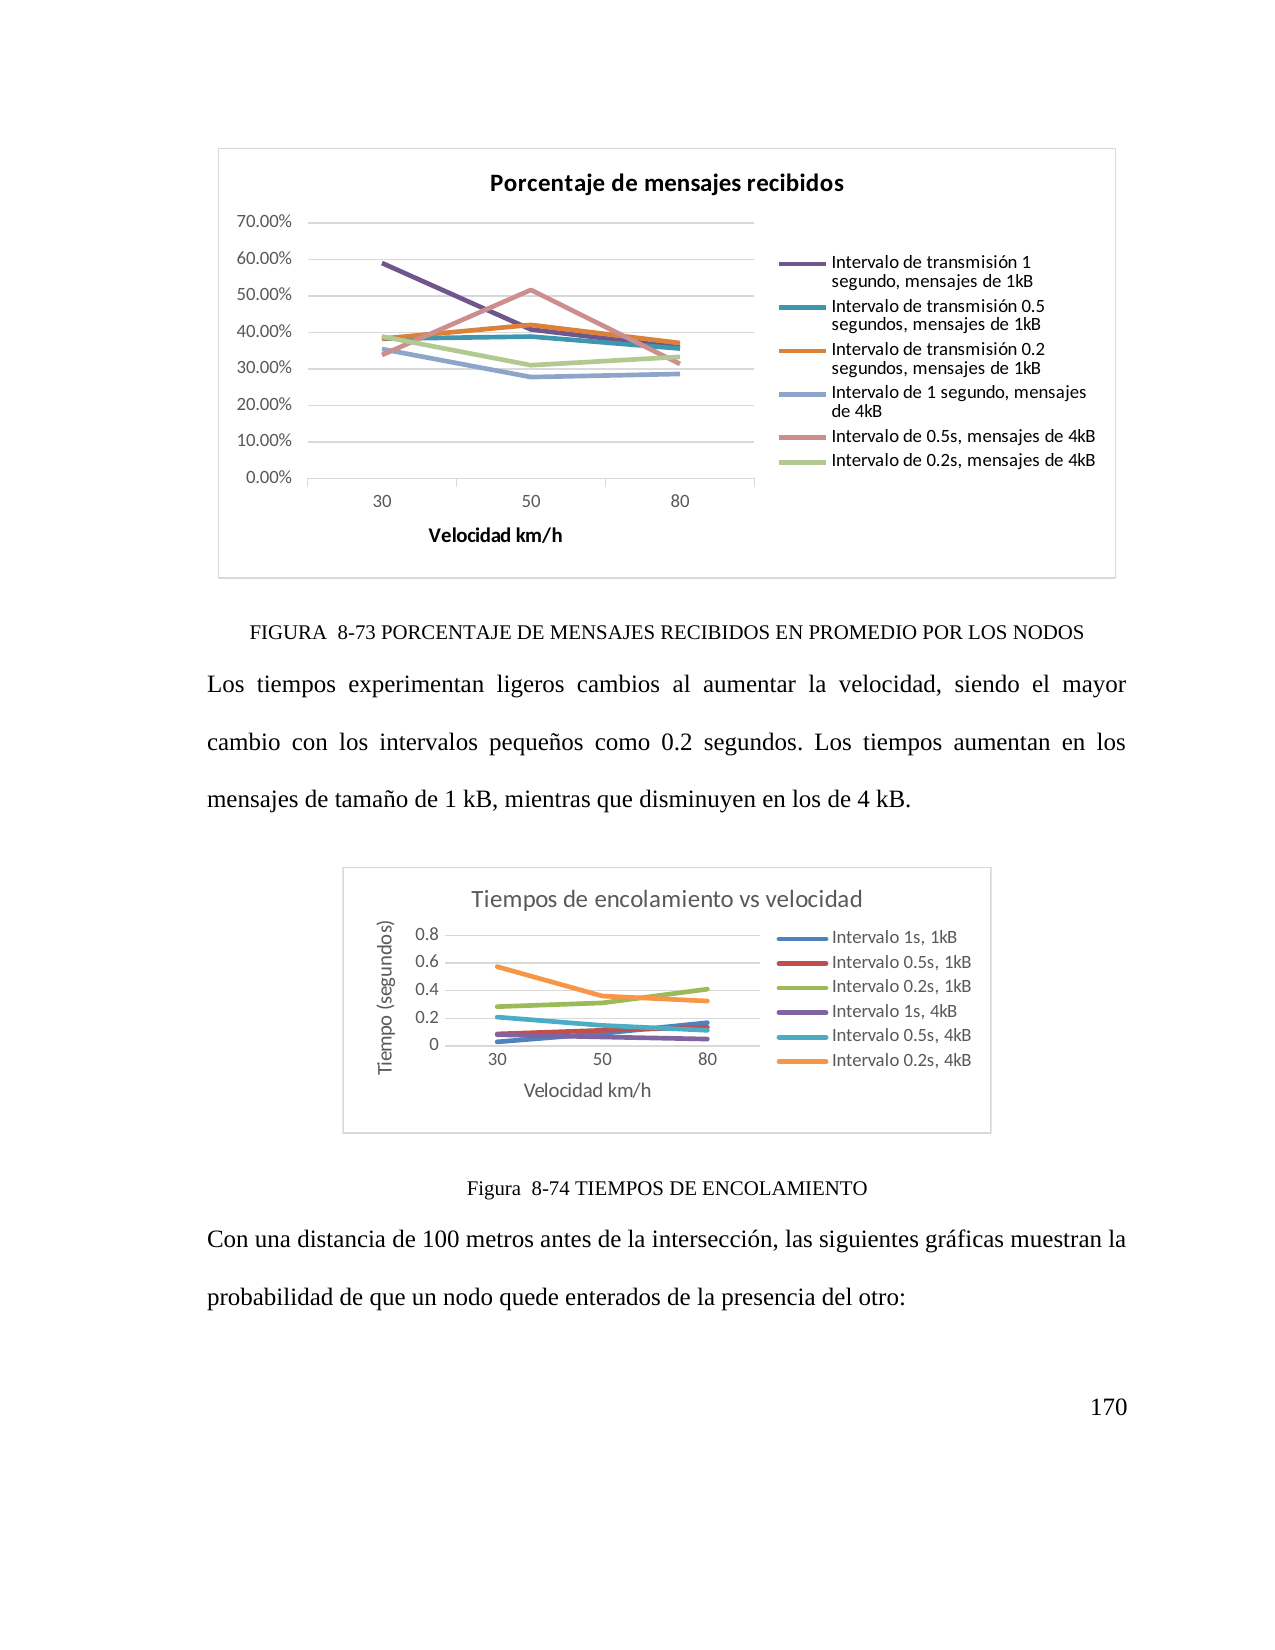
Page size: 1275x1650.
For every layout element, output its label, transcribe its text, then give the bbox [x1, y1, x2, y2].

text Los tiempos experimentan ligeros cambios al aumentar la velocidad, siendo el mayor cambio con los intervalos pequeños como 0.2 segundos. Los tiempos aumentan en los mensajes de tamaño de 1 kB, mientras que disminuyen en los de 4 kB. [207, 669, 1127, 813]
text Con una distancia de 100 metros antes de la intersección, las siguientes gráficas muestran la probabilidad de que un nodo quede enterados de la presencia del otro: [207, 1224, 1127, 1311]
